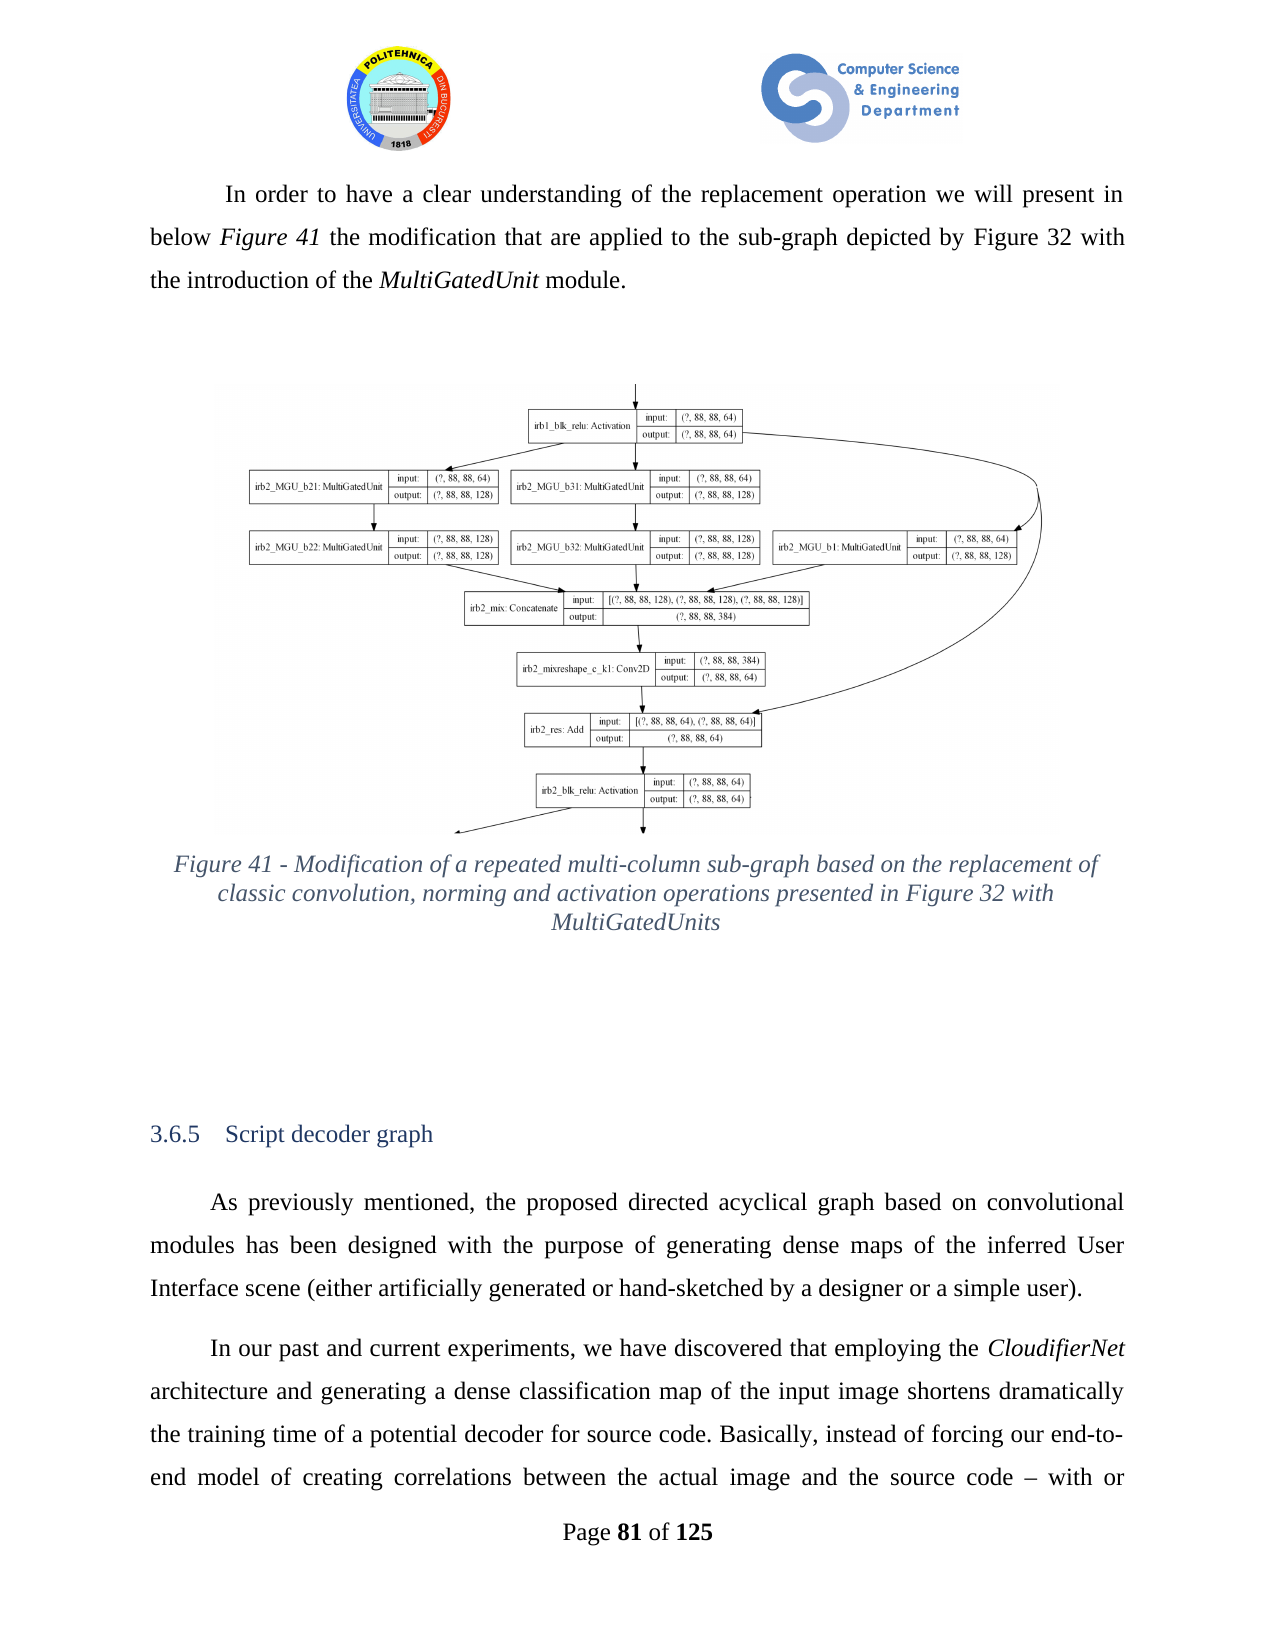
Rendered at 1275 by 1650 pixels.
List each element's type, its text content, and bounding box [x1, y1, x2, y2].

picture [346, 46, 451, 151]
picture [213, 384, 1060, 835]
text As previously mentioned, the proposed directed acyclical graph based on convolutional modules has been designed with the purpose of generating dense maps of the inferred User Interface scene (either artificially generated or hand-sketched by a designer or a simple user). [150, 1187, 1125, 1302]
text In order to have a clear understanding of the replacement operation we will present in below Figure 41 the modification that are applied to the sub-graph depicted by Figure 32 with the introduction of the MultiGatedUnit module. [150, 179, 1125, 294]
table_header Figure 41 - Modification of a repeated multi-column sub-graph based on the replacement of classic convolution, norming and activation operations presented in Figure 32 with MultiGatedUnits [150, 385, 1124, 999]
picture [760, 53, 963, 144]
subtitle Script decoder graph [150, 1119, 1125, 1148]
